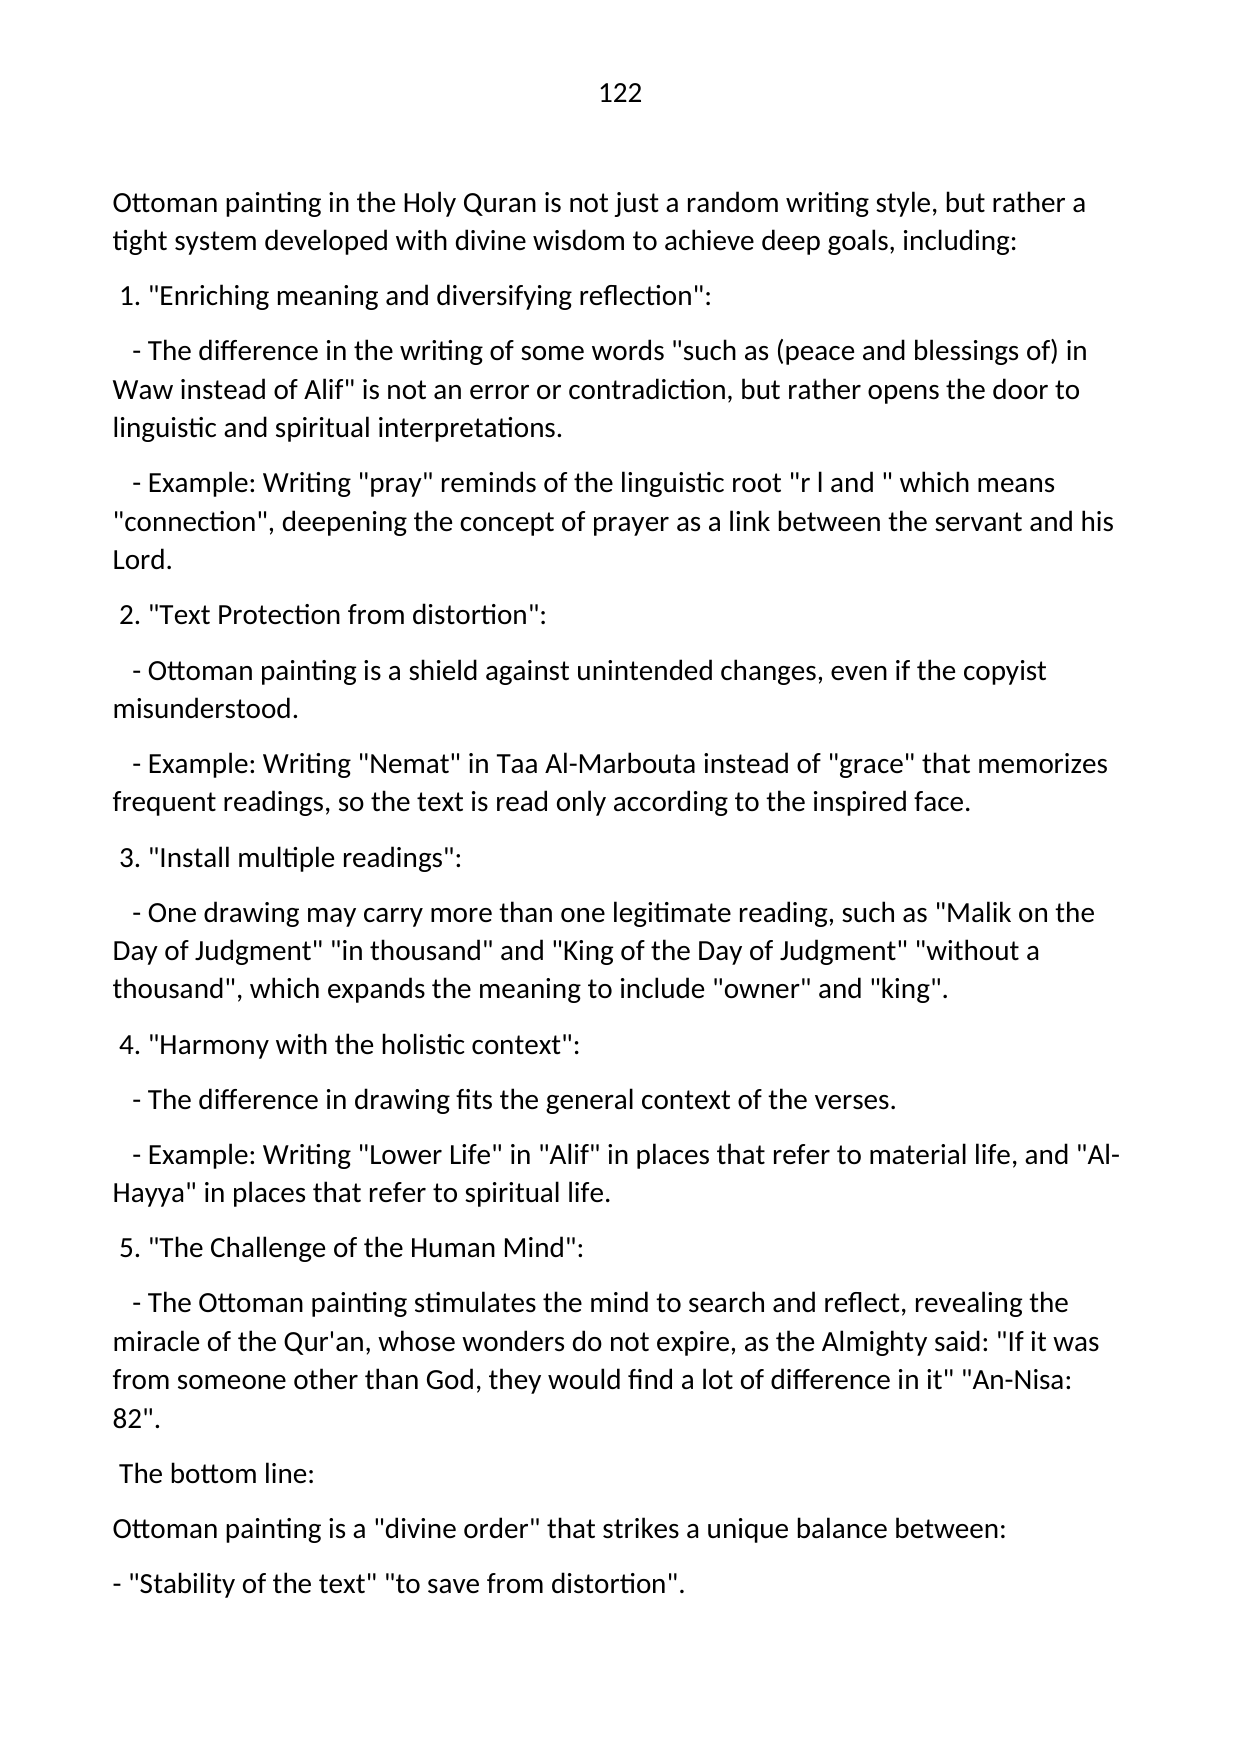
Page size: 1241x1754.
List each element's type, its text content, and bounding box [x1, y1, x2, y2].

text - Example: Writing "pray" reminds of the linguistic root "r l and " which means "connection", deepening the concept of prayer as a link between the servant and his Lord. [112, 464, 1128, 577]
text - The difference in the writing of some words "such as (peace and blessings of) in Waw instead of Alif" is not an error or contradiction, but rather opens the door to linguistic and spiritual interpretations. [112, 332, 1128, 445]
text 5. "The Challenge of the Human Mind": [112, 1229, 1128, 1265]
text - Ottoman painting is a shield against unintended changes, even if the copyist misunderstood. [112, 652, 1128, 726]
text - "Stability of the text" "to save from distortion". [112, 1565, 1128, 1601]
text - Example: Writing "Lower Life" in "Alif" in places that refer to material life, and "Al-Hayya" in places that refer to spiritual life. [112, 1136, 1128, 1210]
text 4. "Harmony with the holistic context": [112, 1026, 1128, 1061]
text 2. "Text Protection from distortion": [112, 596, 1128, 632]
text 3. "Install multiple readings": [112, 839, 1128, 874]
text - The Ottoman painting stimulates the mind to search and reflect, revealing the miracle of the Qur'an, whose wonders do not expire, as the Almighty said: "If it was from someone other than God, they would find a lot of difference in it" "An-Nisa: 82". [112, 1284, 1128, 1436]
text Ottoman painting in the Holy Quran is not just a random writing style, but rather a tight system developed with divine wisdom to achieve deep goals, including: [112, 184, 1128, 258]
text Ottoman painting is a "divine order" that strikes a unique balance between: [112, 1510, 1128, 1546]
text - Example: Writing "Nemat" in Taa Al-Marbouta instead of "grace" that memorizes frequent readings, so the text is read only according to the inspired face. [112, 745, 1128, 819]
text The bottom line: [112, 1455, 1128, 1491]
text - The difference in drawing fits the general context of the verses. [112, 1081, 1128, 1116]
text 1. "Enriching meaning and diversifying reflection": [112, 277, 1128, 313]
text - One drawing may carry more than one legitimate reading, such as "Malik on the Day of Judgment" "in thousand" and "King of the Day of Judgment" "without a thousand", which expands the meaning to include "owner" and "king". [112, 894, 1128, 1006]
